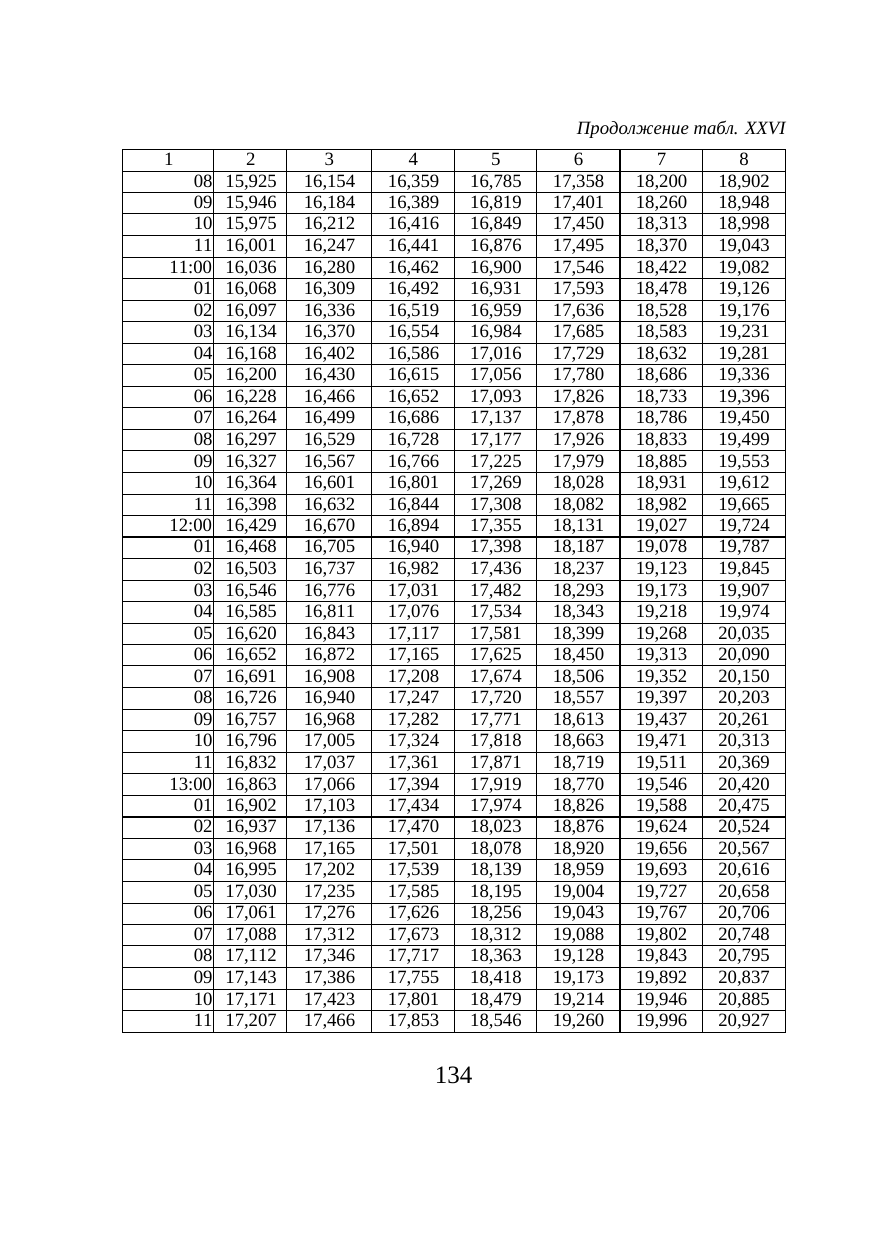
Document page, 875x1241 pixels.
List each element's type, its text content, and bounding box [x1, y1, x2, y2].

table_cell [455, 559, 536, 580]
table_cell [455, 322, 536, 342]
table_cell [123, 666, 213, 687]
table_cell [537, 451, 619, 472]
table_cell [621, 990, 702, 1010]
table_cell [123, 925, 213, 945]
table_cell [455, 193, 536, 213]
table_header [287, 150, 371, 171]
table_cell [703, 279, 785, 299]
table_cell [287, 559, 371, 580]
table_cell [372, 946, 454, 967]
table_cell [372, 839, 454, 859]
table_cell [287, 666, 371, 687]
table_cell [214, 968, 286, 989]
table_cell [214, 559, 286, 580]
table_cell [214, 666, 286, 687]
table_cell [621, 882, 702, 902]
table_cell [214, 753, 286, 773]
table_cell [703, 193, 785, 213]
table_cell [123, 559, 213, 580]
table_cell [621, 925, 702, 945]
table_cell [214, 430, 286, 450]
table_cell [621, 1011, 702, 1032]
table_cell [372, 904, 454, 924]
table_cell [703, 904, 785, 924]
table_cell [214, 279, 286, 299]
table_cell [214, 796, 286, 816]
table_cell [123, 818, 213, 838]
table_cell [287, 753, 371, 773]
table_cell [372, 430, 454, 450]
text Продолжение табл. XXVI [77, 117, 785, 139]
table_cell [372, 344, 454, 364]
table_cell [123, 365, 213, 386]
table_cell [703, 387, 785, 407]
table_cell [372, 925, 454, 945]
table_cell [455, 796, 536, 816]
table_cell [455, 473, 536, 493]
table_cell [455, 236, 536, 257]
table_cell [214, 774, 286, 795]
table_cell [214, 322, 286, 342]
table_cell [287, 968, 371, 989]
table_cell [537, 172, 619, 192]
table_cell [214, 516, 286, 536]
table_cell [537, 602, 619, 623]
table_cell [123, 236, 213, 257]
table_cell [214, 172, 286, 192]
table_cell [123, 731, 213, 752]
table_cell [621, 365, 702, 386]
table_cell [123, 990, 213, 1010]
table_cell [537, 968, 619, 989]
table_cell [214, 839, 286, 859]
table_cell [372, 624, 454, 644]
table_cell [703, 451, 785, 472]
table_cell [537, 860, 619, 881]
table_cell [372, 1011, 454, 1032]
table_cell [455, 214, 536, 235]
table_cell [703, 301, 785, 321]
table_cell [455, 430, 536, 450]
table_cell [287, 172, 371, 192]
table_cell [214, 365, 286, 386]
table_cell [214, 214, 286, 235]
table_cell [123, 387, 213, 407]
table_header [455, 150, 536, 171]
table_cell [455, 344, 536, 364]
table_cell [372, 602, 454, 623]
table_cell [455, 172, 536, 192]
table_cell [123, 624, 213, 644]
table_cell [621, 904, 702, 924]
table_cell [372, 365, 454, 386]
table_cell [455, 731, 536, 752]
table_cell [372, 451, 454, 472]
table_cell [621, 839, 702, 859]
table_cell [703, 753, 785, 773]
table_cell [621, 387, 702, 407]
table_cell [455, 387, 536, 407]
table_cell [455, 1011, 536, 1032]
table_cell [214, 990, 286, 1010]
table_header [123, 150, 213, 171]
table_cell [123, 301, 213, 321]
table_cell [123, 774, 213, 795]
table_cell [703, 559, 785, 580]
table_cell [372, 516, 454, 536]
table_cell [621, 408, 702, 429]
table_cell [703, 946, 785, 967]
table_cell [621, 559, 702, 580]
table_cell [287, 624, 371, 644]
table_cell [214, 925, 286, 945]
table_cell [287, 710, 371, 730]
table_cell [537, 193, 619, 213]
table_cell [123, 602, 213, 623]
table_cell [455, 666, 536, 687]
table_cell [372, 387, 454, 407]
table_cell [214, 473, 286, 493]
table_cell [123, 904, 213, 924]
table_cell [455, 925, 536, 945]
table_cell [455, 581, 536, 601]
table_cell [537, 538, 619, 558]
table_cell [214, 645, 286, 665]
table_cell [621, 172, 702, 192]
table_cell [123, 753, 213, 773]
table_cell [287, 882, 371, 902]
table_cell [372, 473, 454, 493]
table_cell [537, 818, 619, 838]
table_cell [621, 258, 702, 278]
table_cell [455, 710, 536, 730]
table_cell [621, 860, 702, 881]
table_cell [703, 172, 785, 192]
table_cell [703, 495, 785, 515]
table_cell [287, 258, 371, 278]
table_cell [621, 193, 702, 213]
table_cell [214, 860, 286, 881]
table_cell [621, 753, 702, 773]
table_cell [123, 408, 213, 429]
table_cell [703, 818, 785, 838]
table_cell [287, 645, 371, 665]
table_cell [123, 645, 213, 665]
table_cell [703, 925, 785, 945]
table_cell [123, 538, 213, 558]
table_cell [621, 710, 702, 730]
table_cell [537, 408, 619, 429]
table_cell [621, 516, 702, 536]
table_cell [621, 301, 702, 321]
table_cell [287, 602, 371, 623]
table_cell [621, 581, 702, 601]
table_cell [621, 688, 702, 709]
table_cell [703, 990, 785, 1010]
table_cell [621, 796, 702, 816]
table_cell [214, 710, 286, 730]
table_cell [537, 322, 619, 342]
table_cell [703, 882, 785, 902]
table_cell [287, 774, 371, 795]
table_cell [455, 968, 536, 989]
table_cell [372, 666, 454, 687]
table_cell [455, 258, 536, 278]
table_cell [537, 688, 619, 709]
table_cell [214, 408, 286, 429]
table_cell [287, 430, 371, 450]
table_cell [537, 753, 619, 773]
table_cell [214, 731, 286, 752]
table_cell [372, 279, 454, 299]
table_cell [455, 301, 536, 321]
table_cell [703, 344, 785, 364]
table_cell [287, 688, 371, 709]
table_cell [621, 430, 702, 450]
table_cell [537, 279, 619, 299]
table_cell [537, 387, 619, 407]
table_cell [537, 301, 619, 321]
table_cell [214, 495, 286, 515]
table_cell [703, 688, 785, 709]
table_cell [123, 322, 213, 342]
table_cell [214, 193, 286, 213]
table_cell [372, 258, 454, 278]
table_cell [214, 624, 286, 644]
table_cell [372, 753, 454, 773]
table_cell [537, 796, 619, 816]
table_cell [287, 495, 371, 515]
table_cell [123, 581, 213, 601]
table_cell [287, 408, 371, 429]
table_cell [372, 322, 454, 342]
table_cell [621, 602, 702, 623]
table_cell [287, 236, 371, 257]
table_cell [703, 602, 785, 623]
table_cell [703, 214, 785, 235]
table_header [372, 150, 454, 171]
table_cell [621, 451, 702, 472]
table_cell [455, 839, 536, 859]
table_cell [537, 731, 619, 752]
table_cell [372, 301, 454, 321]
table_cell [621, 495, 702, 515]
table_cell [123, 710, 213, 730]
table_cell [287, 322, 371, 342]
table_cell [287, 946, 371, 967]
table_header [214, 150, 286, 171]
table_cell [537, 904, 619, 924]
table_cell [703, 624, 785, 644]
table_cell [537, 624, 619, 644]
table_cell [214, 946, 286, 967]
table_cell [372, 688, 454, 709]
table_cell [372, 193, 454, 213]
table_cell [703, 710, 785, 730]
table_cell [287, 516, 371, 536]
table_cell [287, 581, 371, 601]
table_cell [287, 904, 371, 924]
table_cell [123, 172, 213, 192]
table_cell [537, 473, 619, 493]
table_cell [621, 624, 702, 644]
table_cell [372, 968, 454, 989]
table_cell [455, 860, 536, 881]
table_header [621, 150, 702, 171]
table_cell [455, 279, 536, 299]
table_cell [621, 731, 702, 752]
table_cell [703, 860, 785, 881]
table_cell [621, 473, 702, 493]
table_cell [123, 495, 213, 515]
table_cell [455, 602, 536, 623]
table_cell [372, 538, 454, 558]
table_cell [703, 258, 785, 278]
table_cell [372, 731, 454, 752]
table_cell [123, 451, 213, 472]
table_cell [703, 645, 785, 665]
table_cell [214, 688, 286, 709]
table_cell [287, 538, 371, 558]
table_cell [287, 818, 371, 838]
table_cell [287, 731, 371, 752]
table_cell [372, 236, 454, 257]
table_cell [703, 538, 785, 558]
subtitle 134 [198, 1060, 709, 1088]
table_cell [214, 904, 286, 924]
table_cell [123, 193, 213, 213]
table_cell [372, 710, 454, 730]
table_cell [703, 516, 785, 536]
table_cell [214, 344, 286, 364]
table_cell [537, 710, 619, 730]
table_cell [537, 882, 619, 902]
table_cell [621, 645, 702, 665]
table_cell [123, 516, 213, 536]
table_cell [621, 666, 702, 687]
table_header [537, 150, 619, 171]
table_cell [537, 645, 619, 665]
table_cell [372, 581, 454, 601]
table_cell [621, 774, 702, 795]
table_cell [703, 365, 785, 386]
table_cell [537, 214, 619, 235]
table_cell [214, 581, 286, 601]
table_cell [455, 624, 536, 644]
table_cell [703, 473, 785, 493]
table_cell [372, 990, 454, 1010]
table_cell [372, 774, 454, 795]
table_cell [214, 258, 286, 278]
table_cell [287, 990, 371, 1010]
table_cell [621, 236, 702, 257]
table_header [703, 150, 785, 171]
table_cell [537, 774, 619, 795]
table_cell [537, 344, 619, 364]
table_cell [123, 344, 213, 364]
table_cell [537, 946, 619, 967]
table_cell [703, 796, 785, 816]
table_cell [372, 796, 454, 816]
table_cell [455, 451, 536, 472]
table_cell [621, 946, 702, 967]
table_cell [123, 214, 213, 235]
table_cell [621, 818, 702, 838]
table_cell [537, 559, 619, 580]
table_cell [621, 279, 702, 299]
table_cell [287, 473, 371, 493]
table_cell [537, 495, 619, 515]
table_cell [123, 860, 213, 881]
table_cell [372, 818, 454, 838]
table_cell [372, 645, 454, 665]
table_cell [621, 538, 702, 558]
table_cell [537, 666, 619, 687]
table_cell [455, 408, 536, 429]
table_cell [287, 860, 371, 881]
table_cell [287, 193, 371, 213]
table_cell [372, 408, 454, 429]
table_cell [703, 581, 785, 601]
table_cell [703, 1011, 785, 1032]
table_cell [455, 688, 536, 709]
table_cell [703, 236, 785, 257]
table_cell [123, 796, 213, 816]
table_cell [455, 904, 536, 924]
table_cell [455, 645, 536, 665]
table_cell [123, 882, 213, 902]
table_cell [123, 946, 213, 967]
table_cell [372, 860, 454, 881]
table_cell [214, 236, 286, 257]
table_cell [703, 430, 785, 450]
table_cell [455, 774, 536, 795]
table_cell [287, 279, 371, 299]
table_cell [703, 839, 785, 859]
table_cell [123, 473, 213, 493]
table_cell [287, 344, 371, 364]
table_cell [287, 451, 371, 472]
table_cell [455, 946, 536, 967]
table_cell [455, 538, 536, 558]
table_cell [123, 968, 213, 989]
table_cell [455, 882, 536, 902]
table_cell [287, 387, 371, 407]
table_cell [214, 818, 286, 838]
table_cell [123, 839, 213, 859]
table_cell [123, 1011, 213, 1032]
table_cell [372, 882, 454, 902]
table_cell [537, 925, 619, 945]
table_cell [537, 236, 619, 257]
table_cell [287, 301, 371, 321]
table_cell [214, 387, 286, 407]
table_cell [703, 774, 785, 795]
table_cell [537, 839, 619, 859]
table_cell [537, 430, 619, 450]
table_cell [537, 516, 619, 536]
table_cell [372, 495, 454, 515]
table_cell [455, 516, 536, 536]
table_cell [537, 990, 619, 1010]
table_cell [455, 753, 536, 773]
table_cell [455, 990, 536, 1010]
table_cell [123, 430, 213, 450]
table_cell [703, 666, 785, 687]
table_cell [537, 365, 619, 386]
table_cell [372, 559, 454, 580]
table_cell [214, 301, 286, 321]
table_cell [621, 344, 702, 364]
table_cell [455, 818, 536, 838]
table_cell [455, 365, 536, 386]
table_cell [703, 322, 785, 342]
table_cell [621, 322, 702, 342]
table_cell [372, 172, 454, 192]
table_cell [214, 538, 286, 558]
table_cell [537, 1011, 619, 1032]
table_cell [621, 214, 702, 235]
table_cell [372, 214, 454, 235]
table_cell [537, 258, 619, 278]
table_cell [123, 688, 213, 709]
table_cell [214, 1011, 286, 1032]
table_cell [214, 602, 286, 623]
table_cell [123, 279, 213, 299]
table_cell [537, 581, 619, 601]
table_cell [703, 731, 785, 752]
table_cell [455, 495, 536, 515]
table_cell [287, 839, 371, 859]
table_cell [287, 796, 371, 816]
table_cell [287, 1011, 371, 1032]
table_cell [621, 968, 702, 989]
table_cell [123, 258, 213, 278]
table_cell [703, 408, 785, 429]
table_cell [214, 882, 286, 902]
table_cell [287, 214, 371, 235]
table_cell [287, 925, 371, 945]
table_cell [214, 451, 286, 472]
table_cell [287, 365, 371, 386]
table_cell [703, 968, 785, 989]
